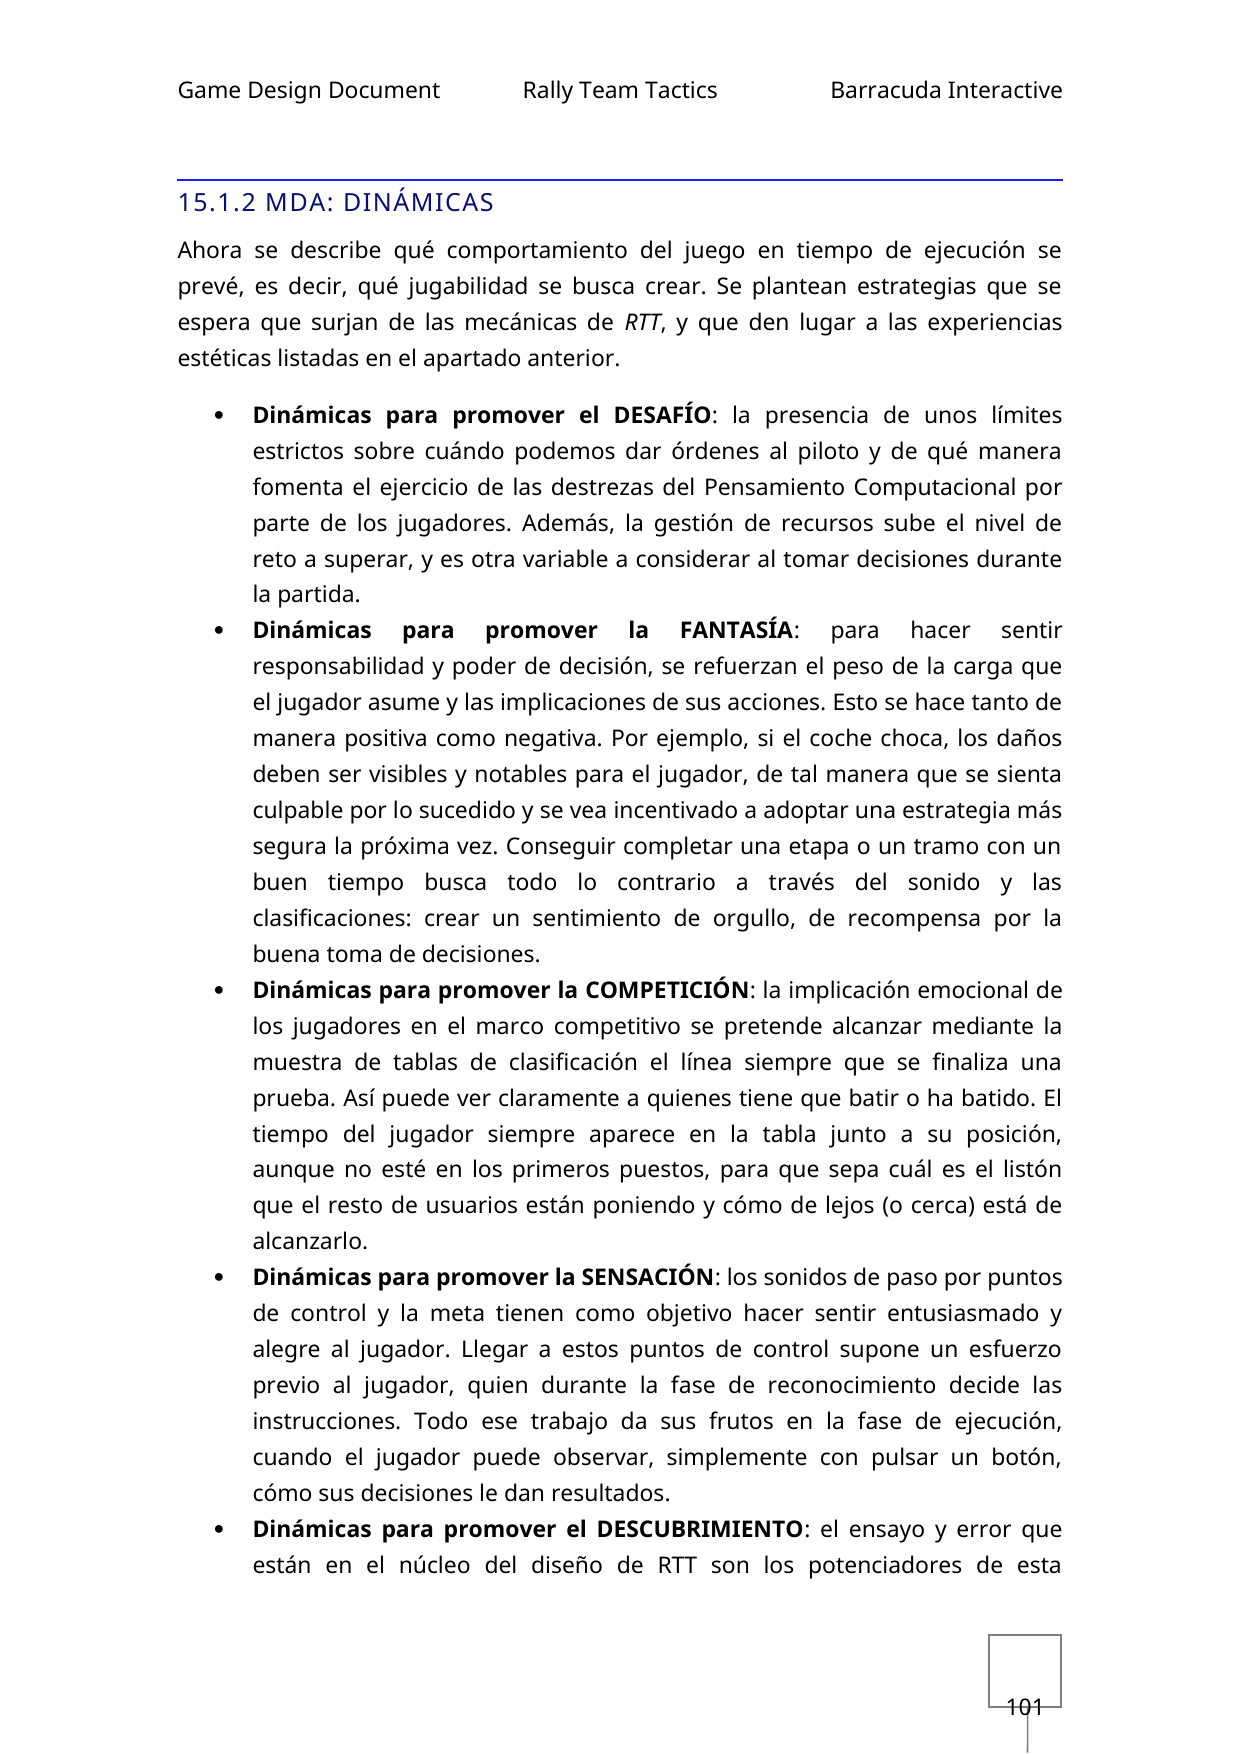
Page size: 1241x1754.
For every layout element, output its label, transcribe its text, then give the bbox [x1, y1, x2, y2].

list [215, 1513, 1063, 1580]
list Dinámicas para promover la FANTASÍA: para hacer sentir responsabilidad y poder de decisión, se refuerzan el peso de la carga que el jugador asume y las implicaciones de sus acciones. Esto se hace tanto de manera positiva como negativa. Por ejemplo, si el coche choca, los daños deben ser visibles y notables para el jugador, de tal manera que se sienta culpable por lo sucedido y se vea incentivado a adoptar una estrategia más segura la próxima vez. Conseguir completar una etapa o un tramo con un buen tiempo busca todo lo contrario a través del sonido y las clasificaciones: crear un sentimiento de orgullo, de recompensa por la buena toma de decisiones. [215, 614, 1063, 969]
subtitle 15.1.2 MDA: Dinámicas [177, 181, 1063, 219]
list Dinámicas para promover el DESAFÍO: la presencia de unos límites estrictos sobre cuándo podemos dar órdenes al piloto y de qué manera fomenta el ejercicio de las destrezas del Pensamiento Computacional por parte de los jugadores. Además, la gestión de recursos sube el nivel de reto a superar, y es otra variable a considerar al tomar decisiones durante la partida. [215, 399, 1063, 610]
list Dinámicas para promover la SENSACIÓN: los sonidos de paso por puntos de control y la meta tienen como objetivo hacer sentir entusiasmado y alegre al jugador. Llegar a estos puntos de control supone un esfuerzo previo al jugador, quien durante la fase de reconocimiento decide las instrucciones. Todo ese trabajo da sus frutos en la fase de ejecución, cuando el jugador puede observar, simplemente con pulsar un botón, cómo sus decisiones le dan resultados. [215, 1261, 1063, 1508]
text Ahora se describe qué comportamiento del juego en tiempo de ejecución se prevé, es decir, qué jugabilidad se busca crear. Se plantean estrategias que se espera que surjan de las mecánicas de RTT, y que den lugar a las experiencias estéticas listadas en el apartado anterior. [177, 234, 1063, 373]
list Dinámicas para promover la COMPETICIÓN: la implicación emocional de los jugadores en el marco competitivo se pretende alcanzar mediante la muestra de tablas de clasificación el línea siempre que se finaliza una prueba. Así puede ver claramente a quienes tiene que batir o ha batido. El tiempo del jugador siempre aparece en la tabla junto a su posición, aunque no esté en los primeros puestos, para que sepa cuál es el listón que el resto de usuarios están poniendo y cómo de lejos (o cerca) está de alcanzarlo. [215, 974, 1063, 1257]
